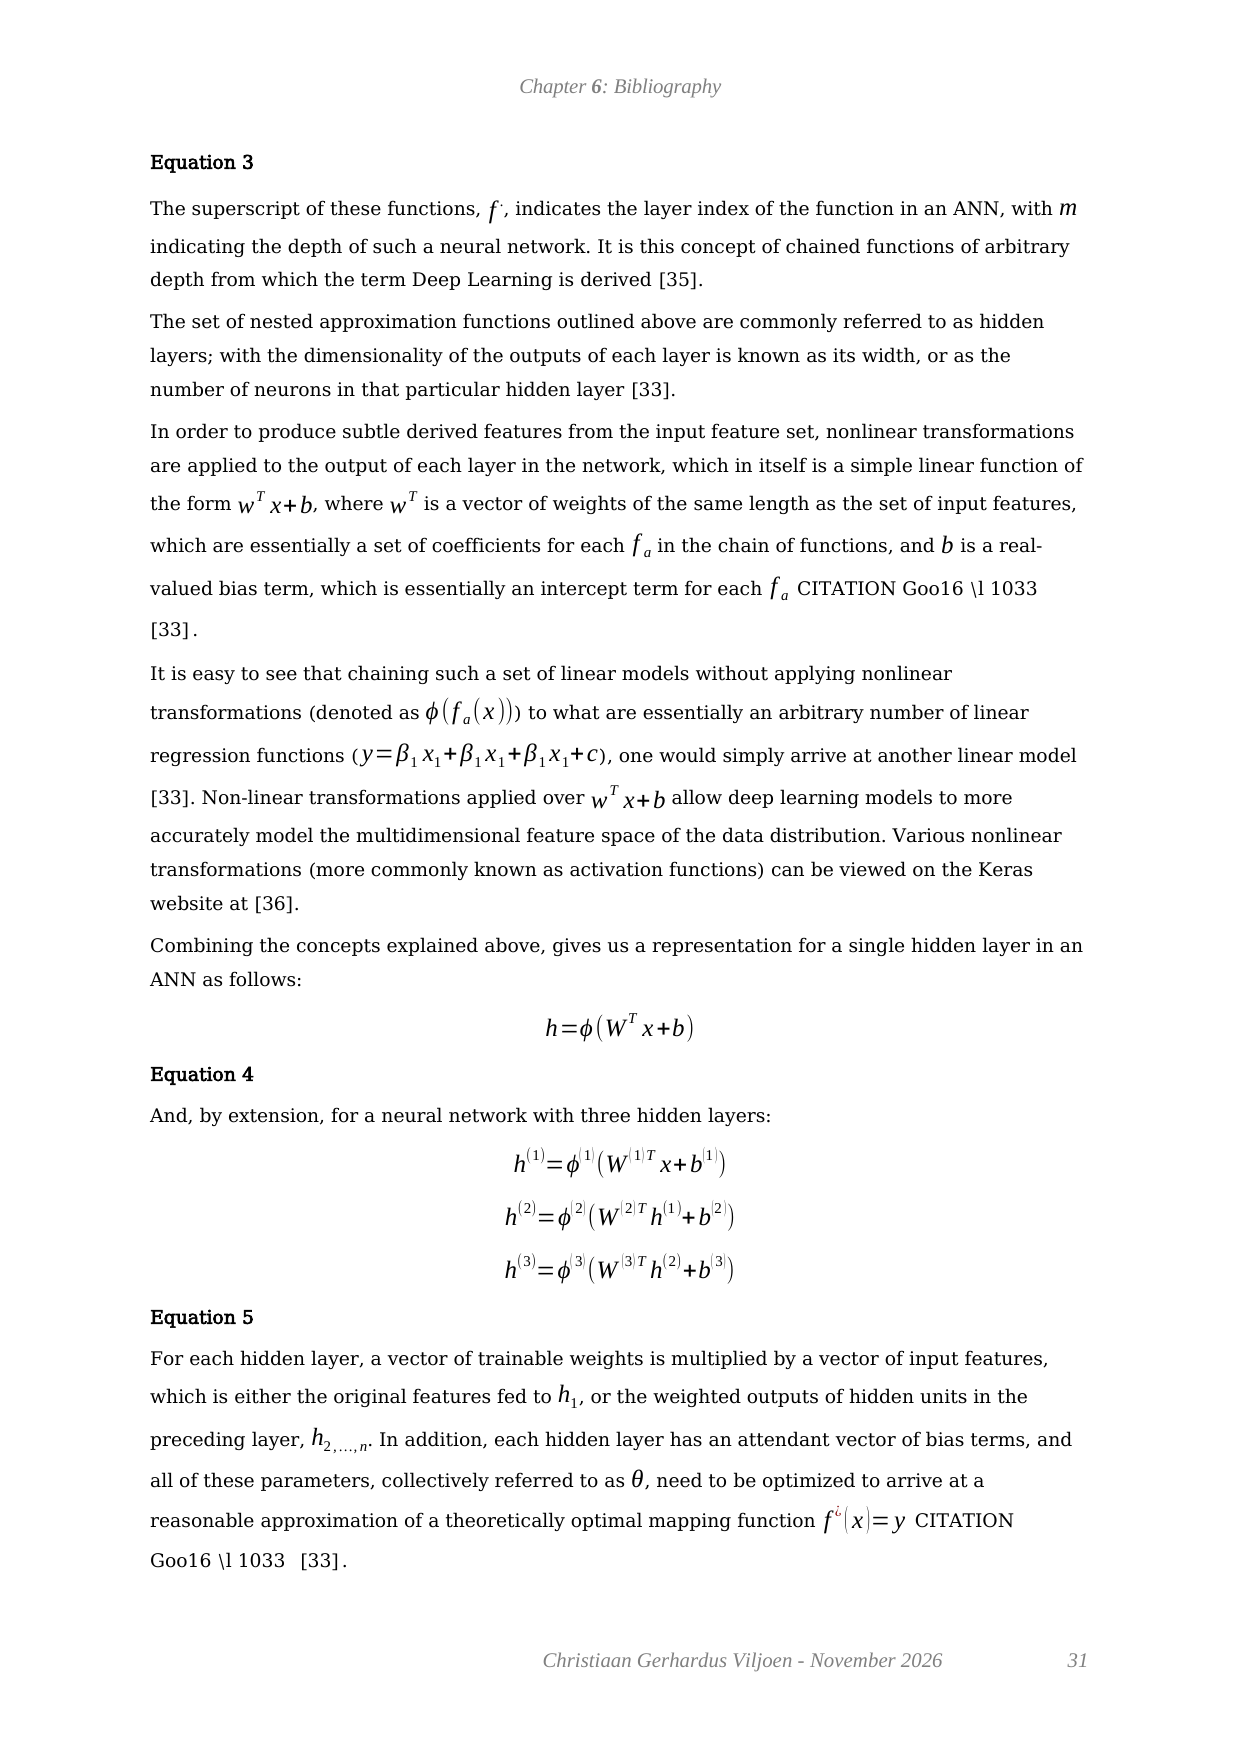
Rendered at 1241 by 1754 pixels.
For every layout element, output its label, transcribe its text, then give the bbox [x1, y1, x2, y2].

text It is easy to see that chaining such a set of linear models without applying nonlinear transformations (denoted as ) to what are essentially an arbitrary number of linear regression functions (), one would simply arrive at another linear model . Non-linear transformations applied over allow deep learning models to more accurately model the multidimensional feature space of the data distribution. Various nonlinear transformations (more commonly known as activation functions) can be viewed on the Keras website at . [150, 662, 1090, 914]
text Equation 5 [150, 1305, 1090, 1327]
text Combining the concepts explained above, gives us a representation for a single hidden layer in an ANN as follows: [150, 934, 1090, 990]
text In order to produce subtle derived features from the input feature set, nonlinear transformations are applied to the output of each layer in the network, which in itself is a simple linear function of the form , where is a vector of weights of the same length as the set of input features, which are essentially a set of coefficients for each in the chain of functions, and is a real-valued bias term, which is essentially an intercept term for each . [150, 420, 1090, 643]
text Equation 4 [150, 1062, 1090, 1084]
text Equation 3 [150, 150, 1090, 172]
text The superscript of these functions, , indicates the layer index of the function in an ANN, with indicating the depth of such a neural network. It is this concept of chained functions of arbitrary depth from which the term Deep Learning is derived . [150, 192, 1090, 291]
text And, by extension, for a neural network with three hidden layers: [150, 1104, 1090, 1127]
text For each hidden layer, a vector of trainable weights is multiplied by a vector of input features, which is either the original features fed to , or the weighted outputs of hidden units in the preceding layer, . In addition, each hidden layer has an attendant vector of bias terms, and all of these parameters, collectively referred to as , need to be optimized to arrive at a reasonable approximation of a theoretically optimal mapping function . [150, 1347, 1090, 1574]
text The set of nested approximation functions outlined above are commonly referred to as hidden layers; with the dimensionality of the outputs of each layer is known as its width, or as the number of neurons in that particular hidden layer. [150, 310, 1090, 400]
